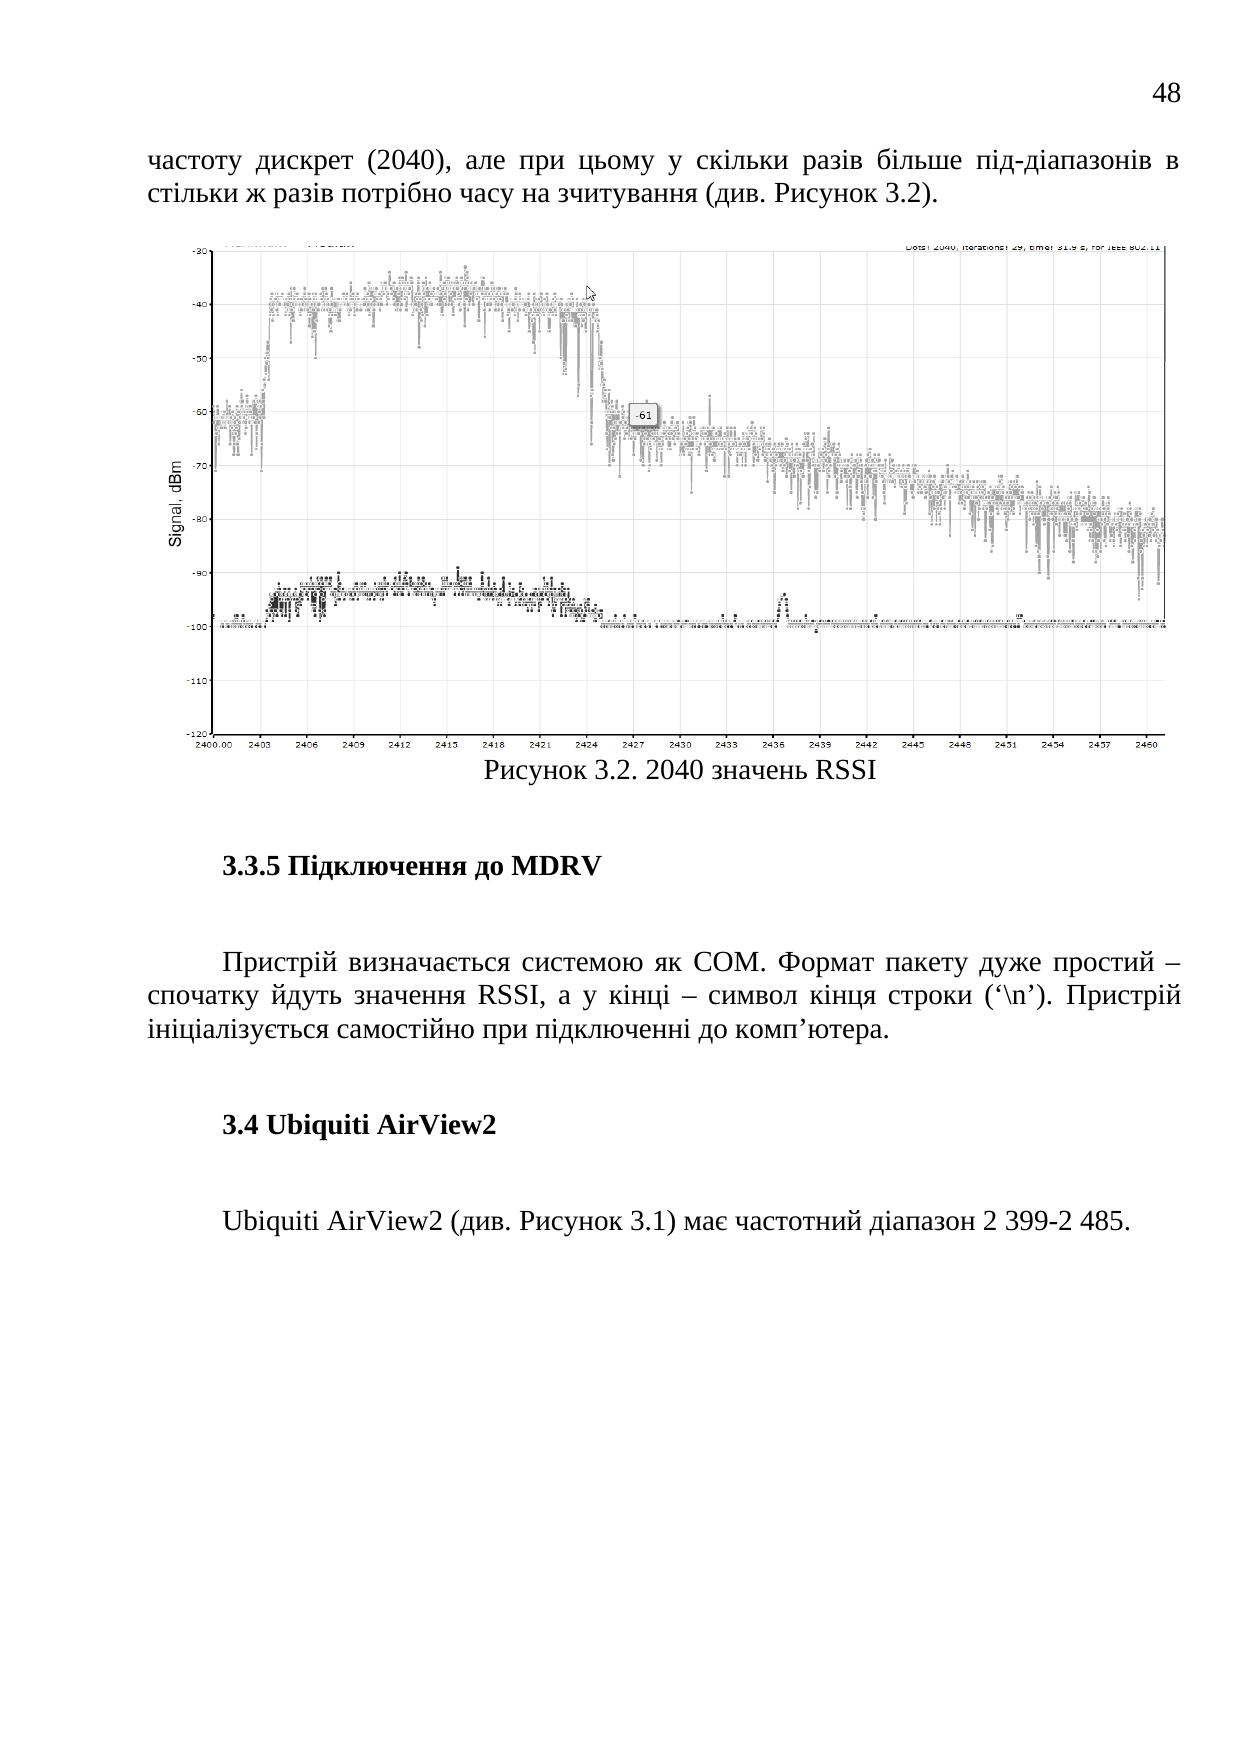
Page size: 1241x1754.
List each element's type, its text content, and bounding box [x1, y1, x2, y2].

text Ubiquiti AirView2 (див. рисунок 3.16) має частотний діапазон 2 399-2 485. [147, 1203, 1181, 1237]
text Пристрій визначається системою як COM. Формат пакету дуже простий – спочатку йдуть значення RSSI, а у кінці – символ кінця строки (‘\n’). Пристрій ініціалізується самостійно при підключенні до комп’ютера. [147, 944, 1181, 1044]
text 2040 значень RSSI [259, 752, 1181, 785]
picture [161, 246, 1168, 752]
text Підключення до MDRV [222, 848, 1181, 881]
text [147, 142, 1181, 209]
text Ubiquiti AirView2 [222, 1107, 1181, 1141]
